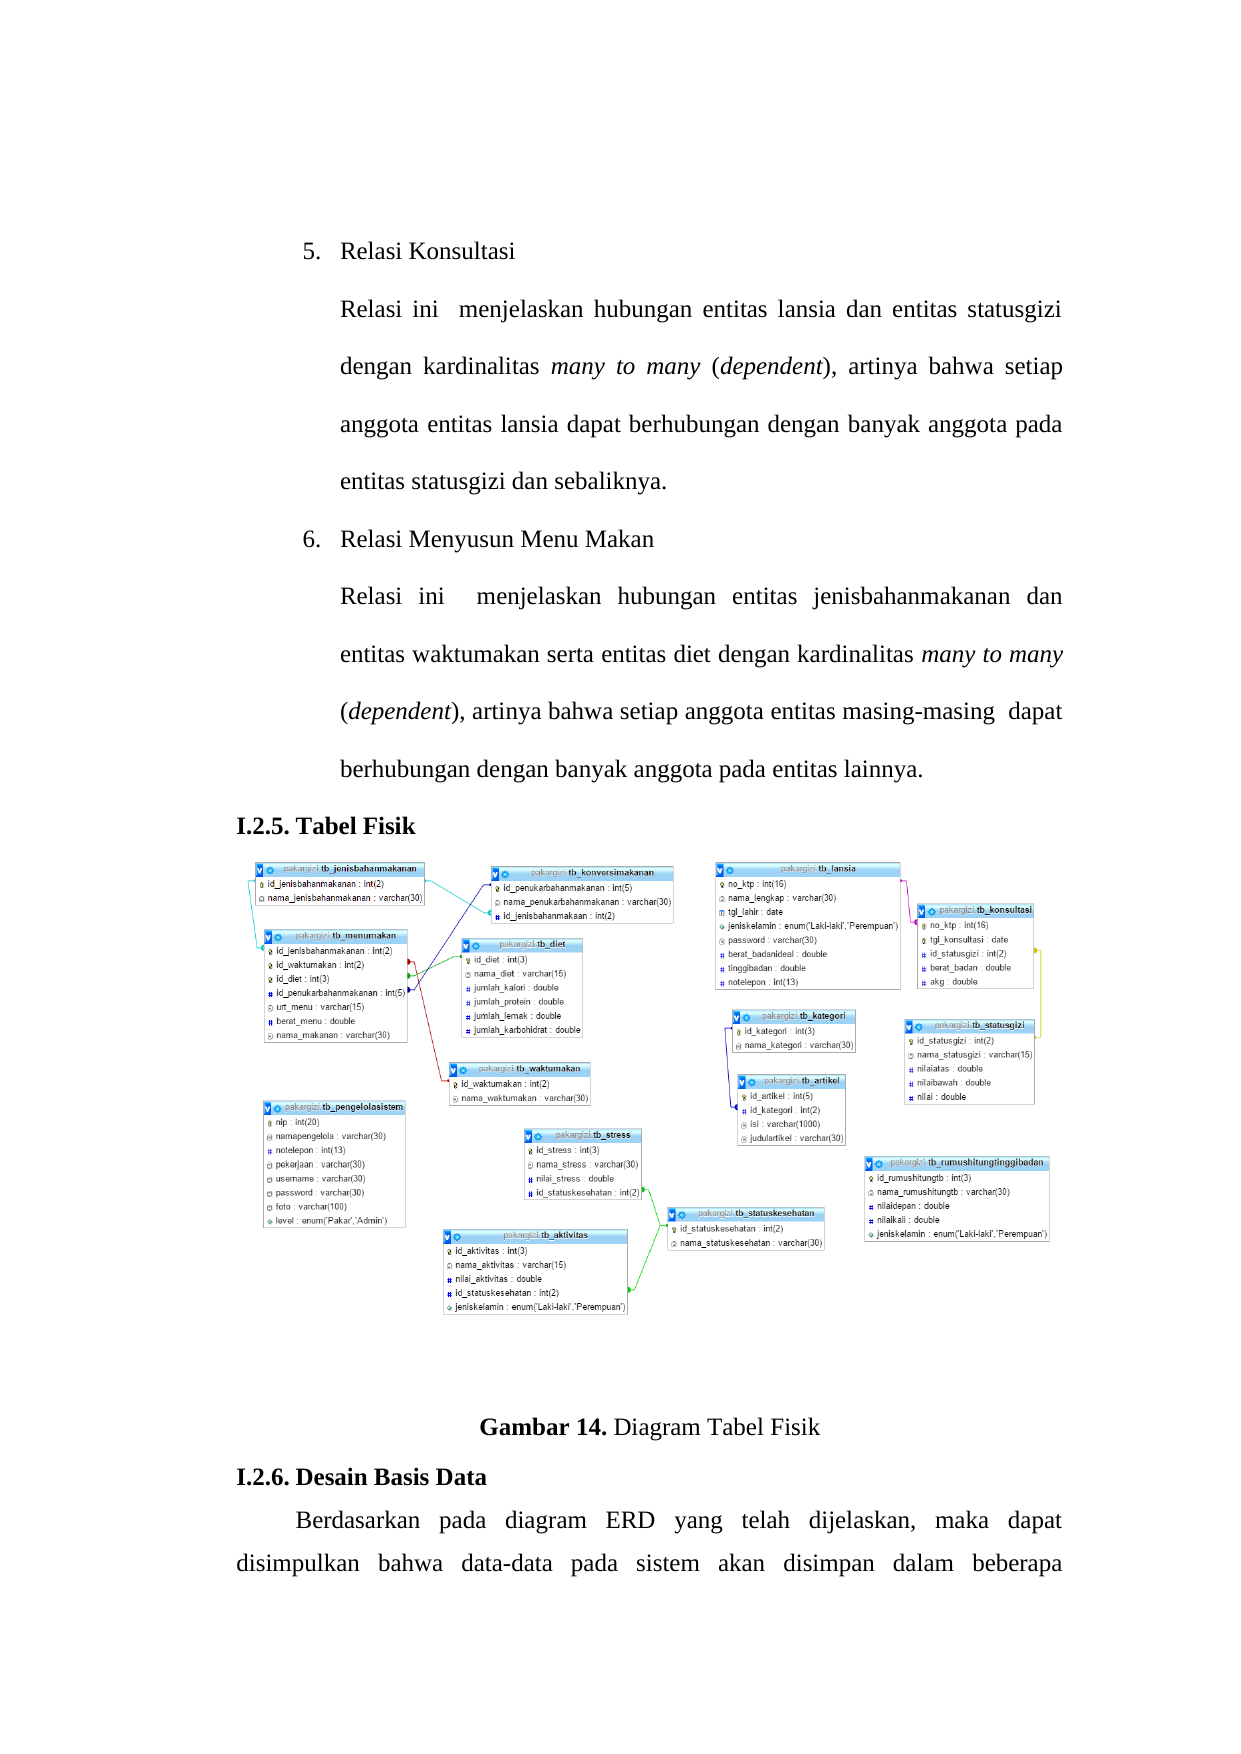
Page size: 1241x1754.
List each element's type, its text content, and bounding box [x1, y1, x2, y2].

subtitle Desain Basis Data [236, 1462, 1063, 1491]
text Relasi ini menjelaskan hubungan entitas lansia dan entitas statusgizi dengan kardinalitas many to many (dependent), artinya bahwa setiap anggota entitas lansia dapat berhubungan dengan banyak anggota pada entitas statusgizi dan sebaliknya. [340, 294, 1063, 495]
list Relasi Konsultasi [302, 236, 1063, 265]
text Relasi ini menjelaskan hubungan entitas jenisbahanmakanan dan entitas waktumakan serta entitas diet dengan kardinalitas many to many (dependent), artinya bahwa setiap anggota entitas masing-masing dapat berhubungan dengan banyak anggota pada entitas lainnya. [340, 581, 1063, 782]
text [236, 1505, 1063, 1577]
subtitle Tabel Fisik [236, 811, 1063, 840]
list Relasi Menyusun Menu Makan [302, 524, 1063, 552]
picture [236, 853, 1061, 1316]
